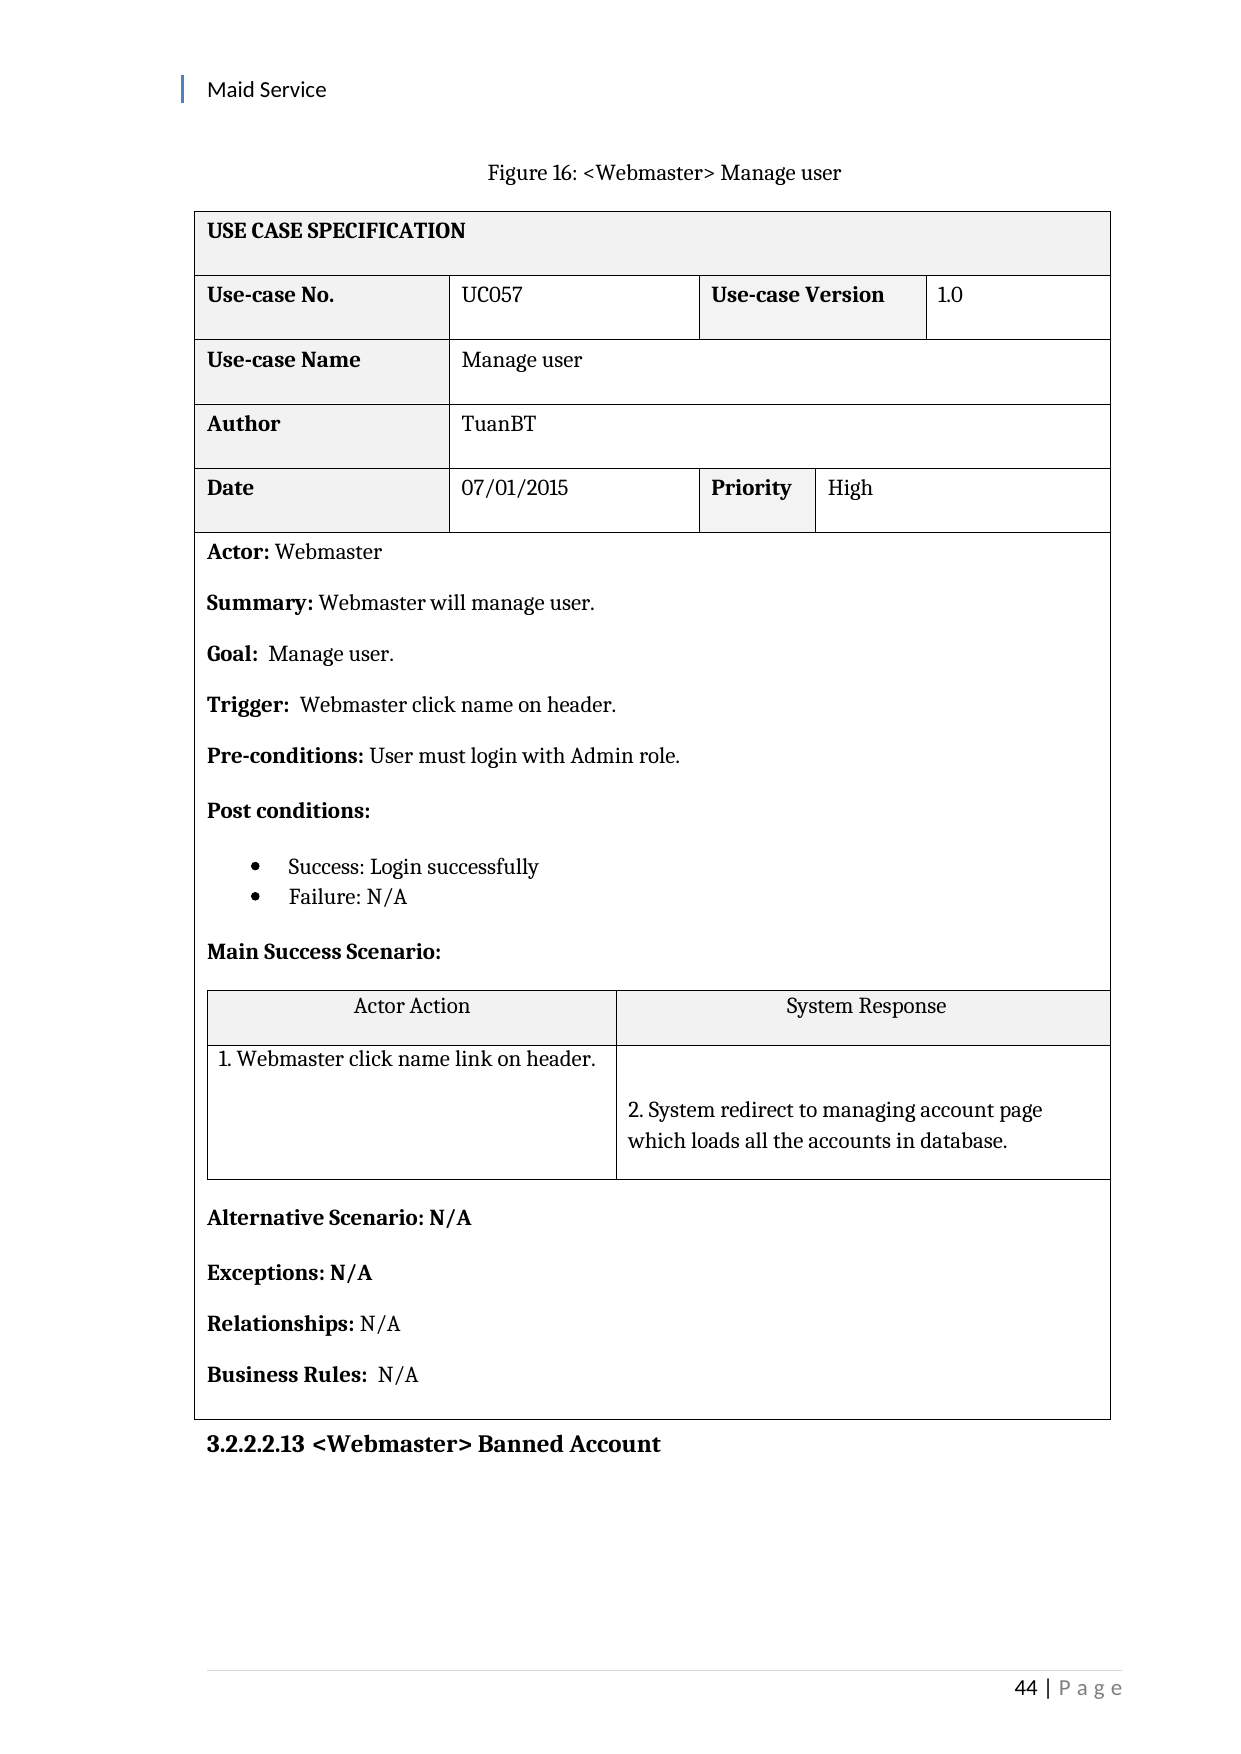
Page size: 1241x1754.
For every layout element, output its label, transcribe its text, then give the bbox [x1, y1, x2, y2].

table_cell Priority [700, 469, 815, 532]
table_cell Author [195, 405, 449, 468]
table_cell UC057 [450, 276, 699, 339]
subtitle <Webmaster> Banned Account [207, 1430, 1122, 1459]
table_cell 07/01/2015 [450, 469, 699, 532]
table_cell Manage user [450, 340, 1110, 403]
table_cell TuanBT [450, 405, 1110, 468]
table_cell Date [195, 469, 449, 532]
table_cell Use-case Name [195, 340, 449, 403]
table_cell High [816, 469, 1110, 532]
table_header USE CASE SPECIFICATION [195, 212, 1110, 275]
table_cell Use-case No. [195, 276, 449, 339]
table_cell Use-case Version [700, 276, 926, 339]
table_cell 1.0 [927, 276, 1110, 339]
table_cell Actor: Webmaster Summary: Webmaster will manage user. Goal: Manage user. Trigger: Webmaster click name on header. Pre-conditions: User must login with Admin role. Post conditions: Success: Login successfully Failure: N/A Main Success Scenario: Alternative Scenario: N/A Exceptions: N/A Relationships: N/A Business Rules: N/A [195, 533, 1110, 1419]
